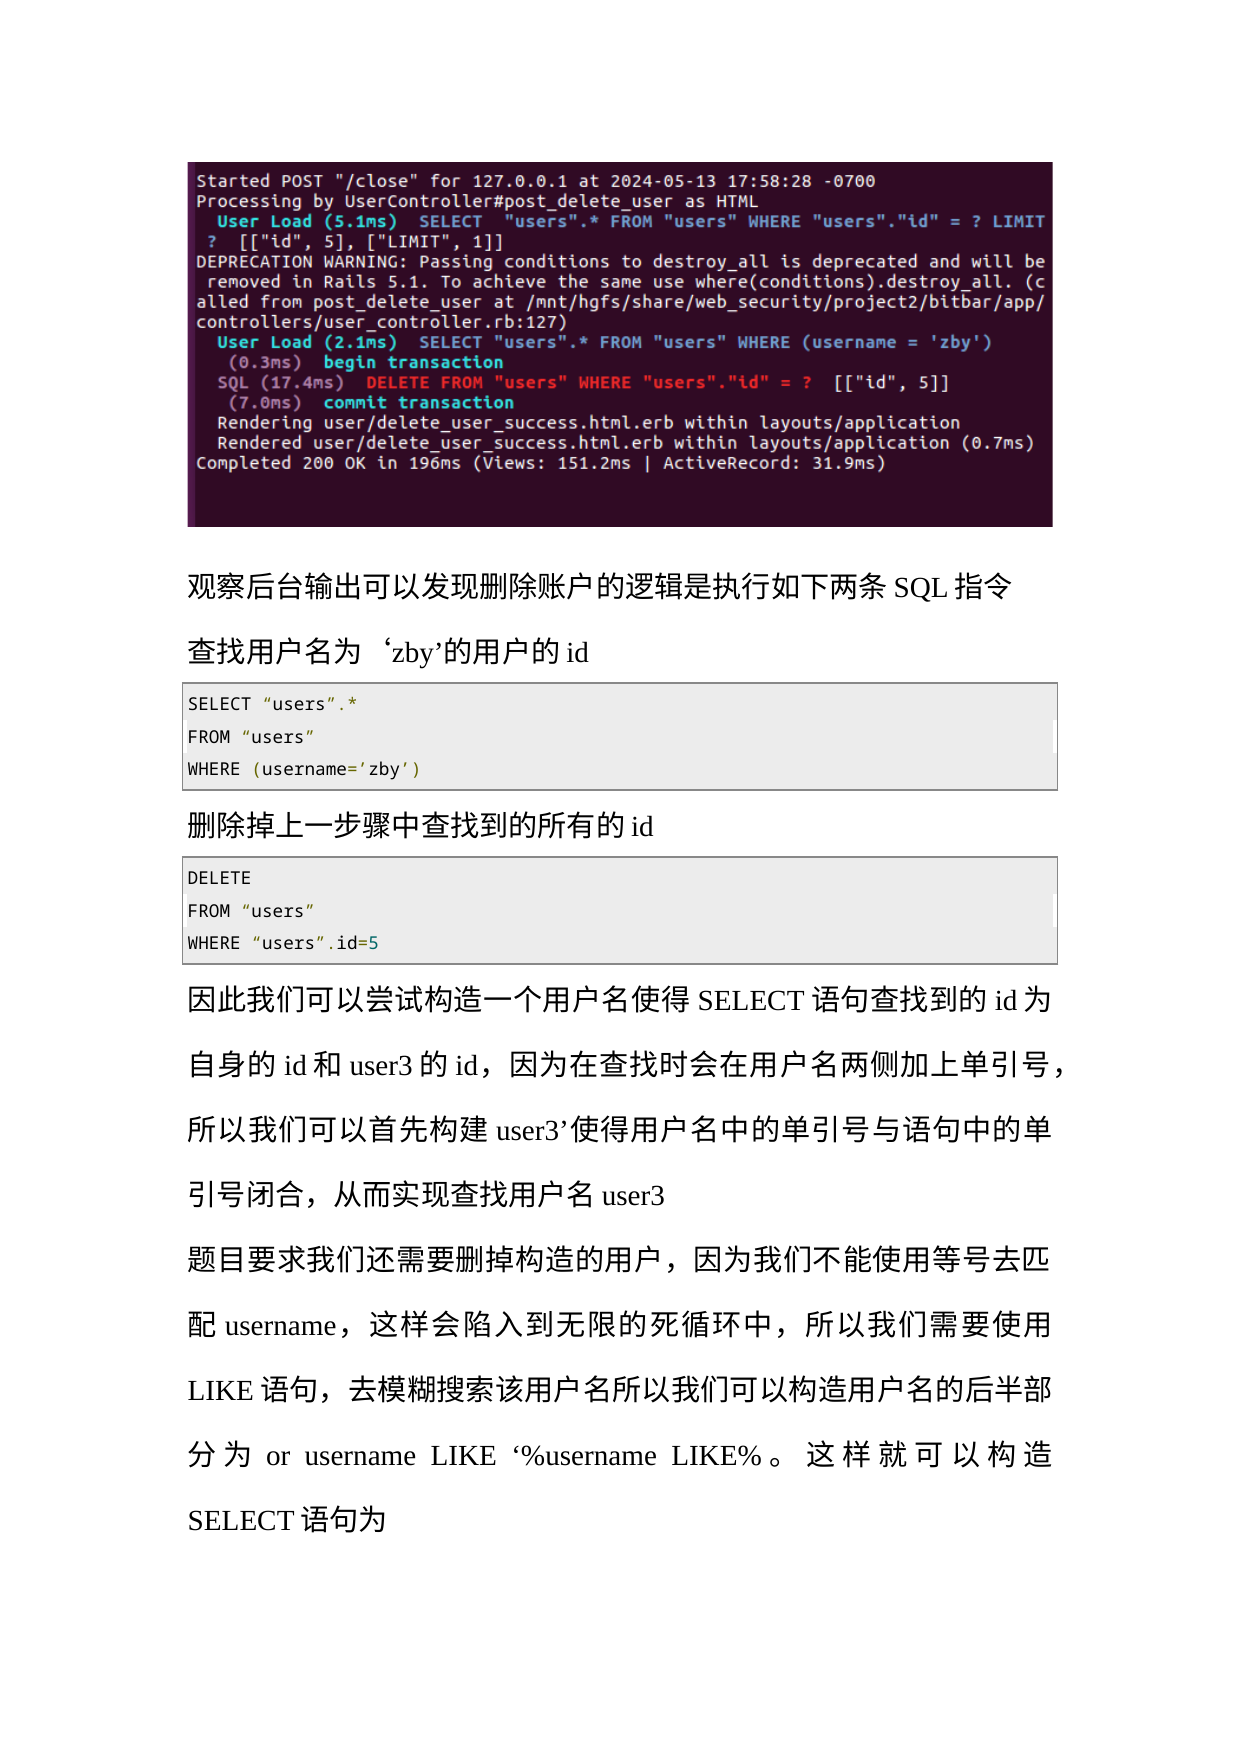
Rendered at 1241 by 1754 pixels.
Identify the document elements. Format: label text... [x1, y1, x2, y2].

text SELECT “users”.* [183, 684, 1057, 720]
text 题目要求我们还需要删掉构造的用户，因为我们不能使用等号去匹配username，这样会陷入到无限的死循环中，所以我们需要使用LIKE语句，去模糊搜索该用户名所以我们可以构造用户名的后半部分为or username LIKE ‘%username LIKE%。这样就可以构造SELECT语句为 [187, 1225, 1053, 1550]
text 删除掉上一步骤中查找到的所有的id [187, 791, 1053, 856]
text WHERE “users”.id=5 [183, 921, 1057, 963]
text 因此我们可以尝试构造一个用户名使得SELECT语句查找到的id为自身的id和user3的id，因为在查找时会在用户名两侧加上单引号，所以我们可以首先构建user3’使得用户名中的单引号与语句中的单引号闭合，从而实现查找用户名user3 [187, 965, 1053, 1225]
text DELETE [183, 858, 1057, 894]
text 查找用户名为‘zby’的用户的id [187, 617, 1053, 682]
picture [187, 162, 1053, 527]
text FROM “users” [187, 720, 1053, 747]
text FROM “users” [187, 894, 1053, 921]
text WHERE (username=’zby’) [183, 747, 1057, 789]
text 观察后台输出可以发现删除账户的逻辑是执行如下两条SQL指令 [187, 552, 1053, 617]
